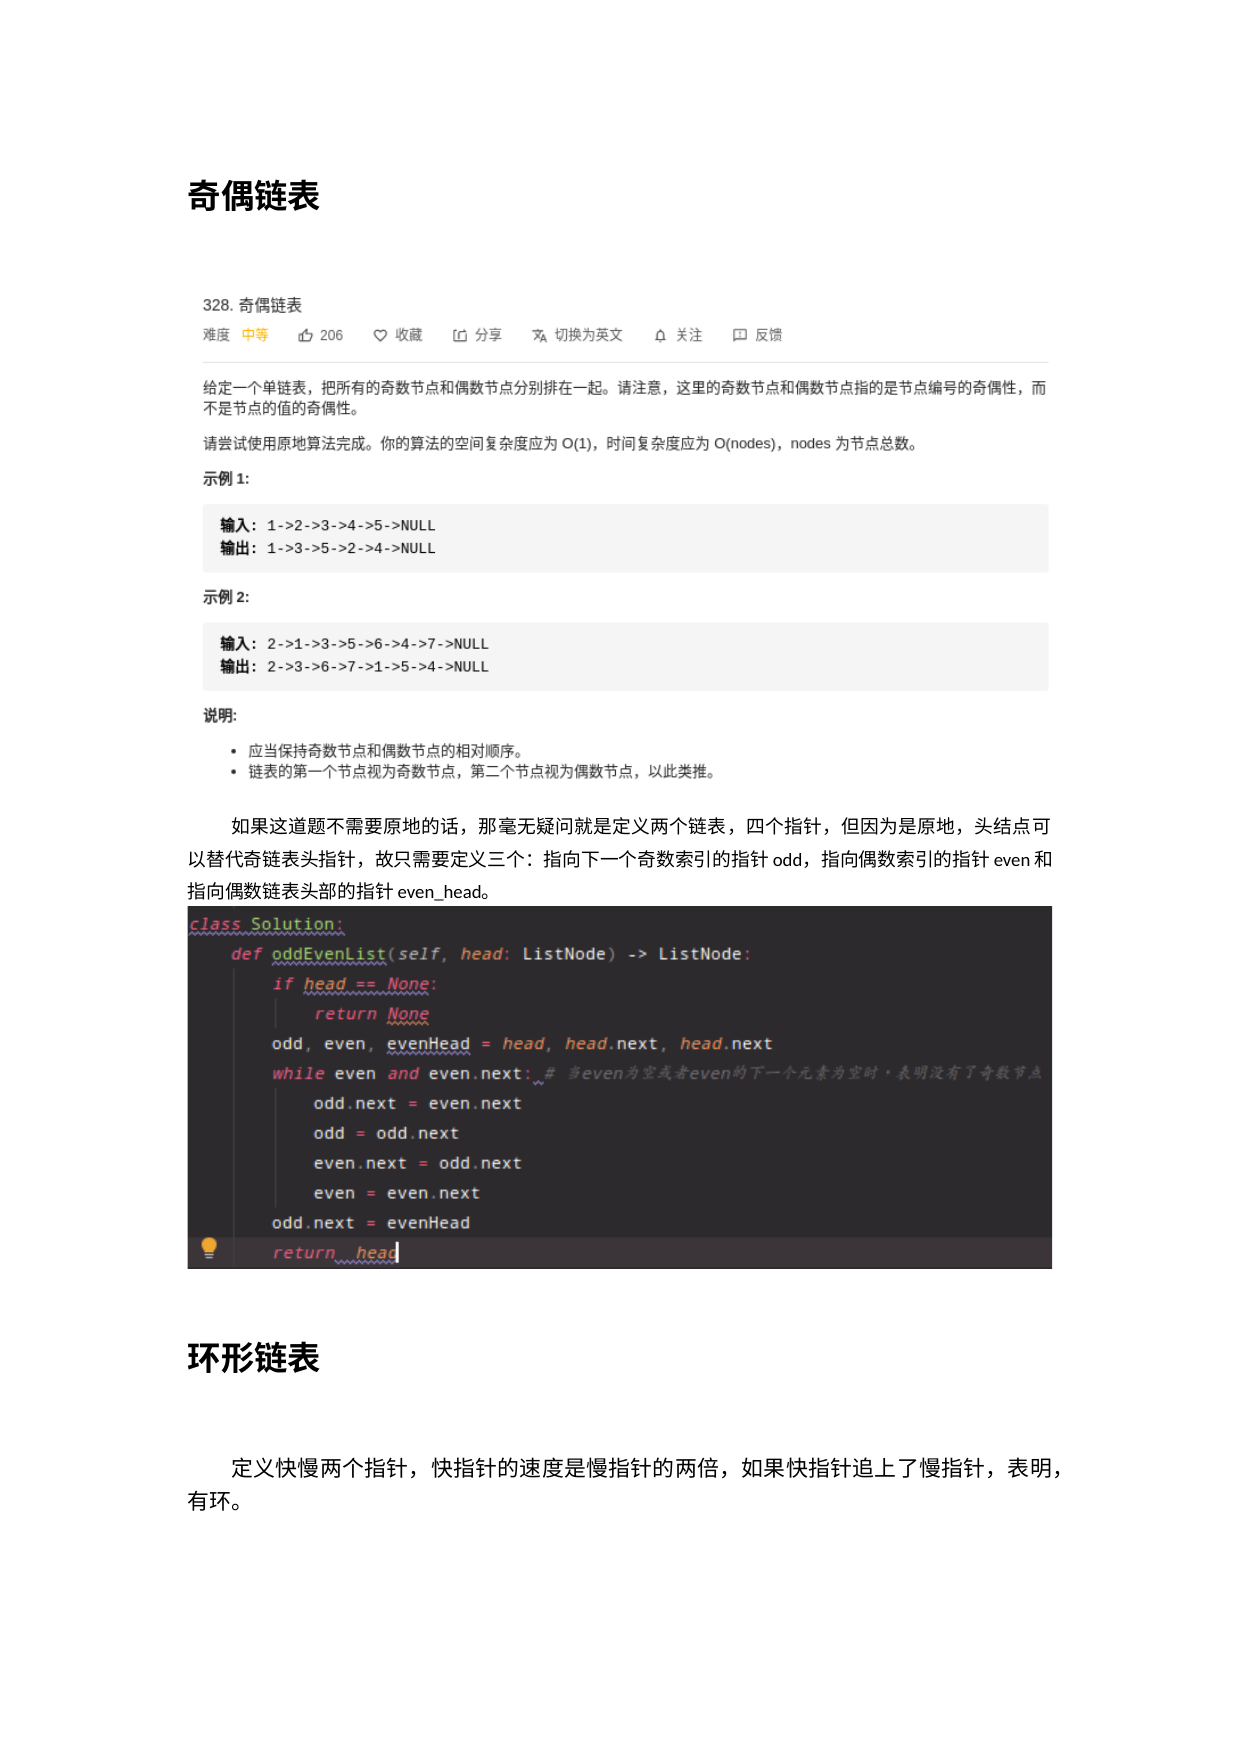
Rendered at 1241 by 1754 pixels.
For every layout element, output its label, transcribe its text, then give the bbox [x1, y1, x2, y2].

subtitle 奇偶链表 [187, 162, 1053, 227]
text 定义快慢两个指针，快指针的速度是慢指针的两倍，如果快指针追上了慢指针，表明，有环。 [187, 1451, 1053, 1516]
subtitle 环形链表 [187, 1324, 1053, 1389]
picture [187, 906, 1053, 1269]
picture [187, 289, 1052, 790]
text 如果这道题不需要原地的话，那毫无疑问就是定义两个链表，四个指针，但因为是原地，头结点可以替代奇链表头指针，故只需要定义三个：指向下一个奇数索引的指针odd，指向偶数索引的指针even和指向偶数链表头部的指针even_head。 [187, 809, 1053, 906]
